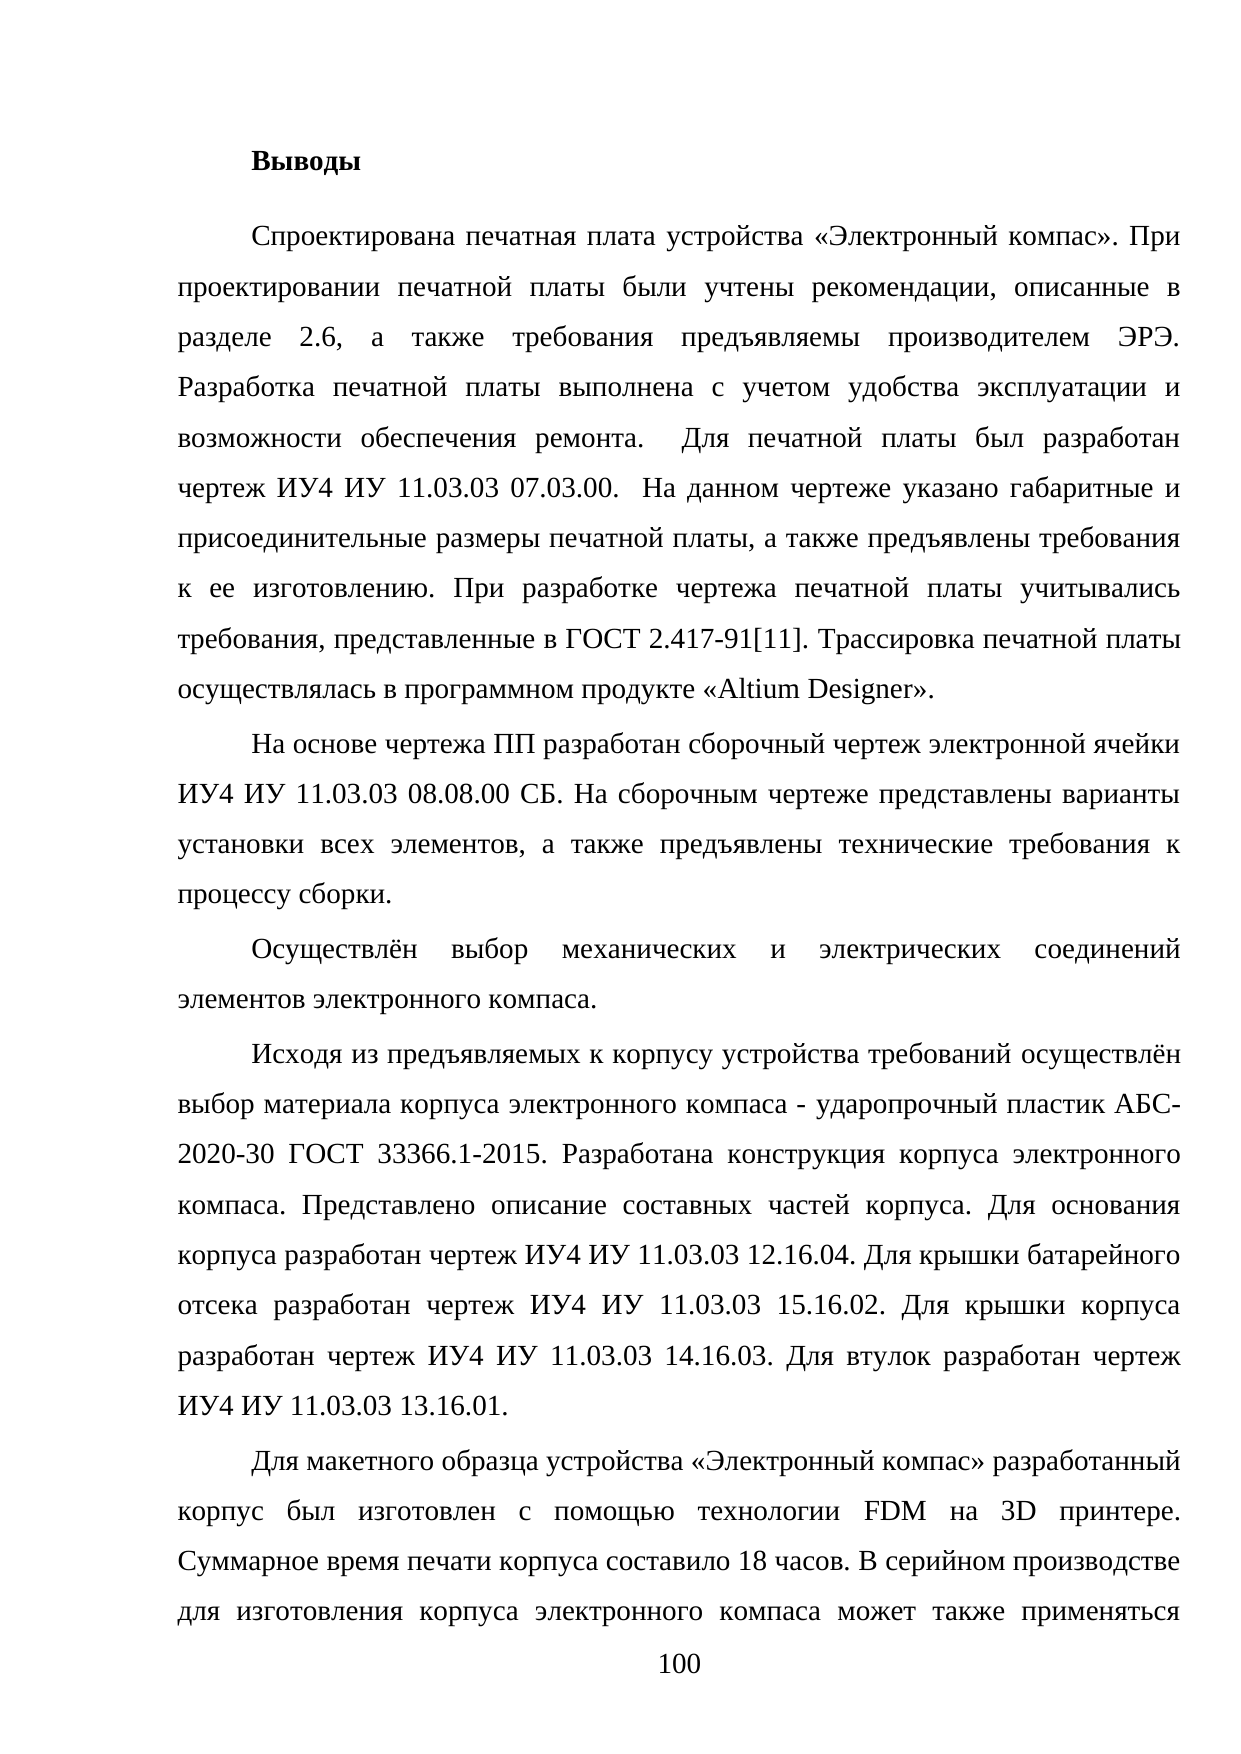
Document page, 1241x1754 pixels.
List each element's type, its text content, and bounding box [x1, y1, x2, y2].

subtitle Выводы [177, 143, 1181, 177]
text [177, 1443, 1181, 1627]
text Исходя из предъявляемых к корпусу устройства требований осуществлён выбор материала корпуса электронного компаса - ударопрочный пластик АБС-2020-30 ГОСТ 33366.1-2015. Разработана конструкция корпуса электронного компаса. Представлено описание составных частей корпуса. Для основания корпуса разработан чертеж ИУ4 ИУ 11.03.03 12.16.04. Для крышки батарейного отсека разработан чертеж ИУ4 ИУ 11.03.03 15.16.02. Для крышки корпуса разработан чертеж ИУ4 ИУ 11.03.03 14.16.03. Для втулок разработан чертеж ИУ4 ИУ 11.03.03 13.16.01. [177, 1036, 1181, 1422]
text Спроектирована печатная плата устройства «Электронный компас». При проектировании печатной платы были учтены рекомендации, описанные в разделе 2.6, а также требования предъявляемы производителем ЭРЭ. Разработка печатной платы выполнена с учетом удобства эксплуатации и возможности обеспечения ремонта. Для печатной платы был разработан чертеж ИУ4 ИУ 11.03.03 07.03.00. На данном чертеже указано габаритные и присоединительные размеры печатной платы, а также предъявлены требования к ее изготовлению. При разработке чертежа печатной платы учитывались требования, представленные в ГОСТ 2.417-91[11]. Трассировка печатной платы осуществлялась в программном продукте «Altium Designer». [177, 218, 1181, 705]
text На основе чертежа ПП разработан сборочный чертеж электронной ячейки ИУ4 ИУ 11.03.03 08.08.00 СБ. На сборочным чертеже представлены варианты установки всех элементов, а также предъявлены технические требования к процессу сборки. [177, 726, 1181, 910]
text Осуществлён выбор механических и электрических соединений элементов электронного компаса. [177, 931, 1181, 1015]
